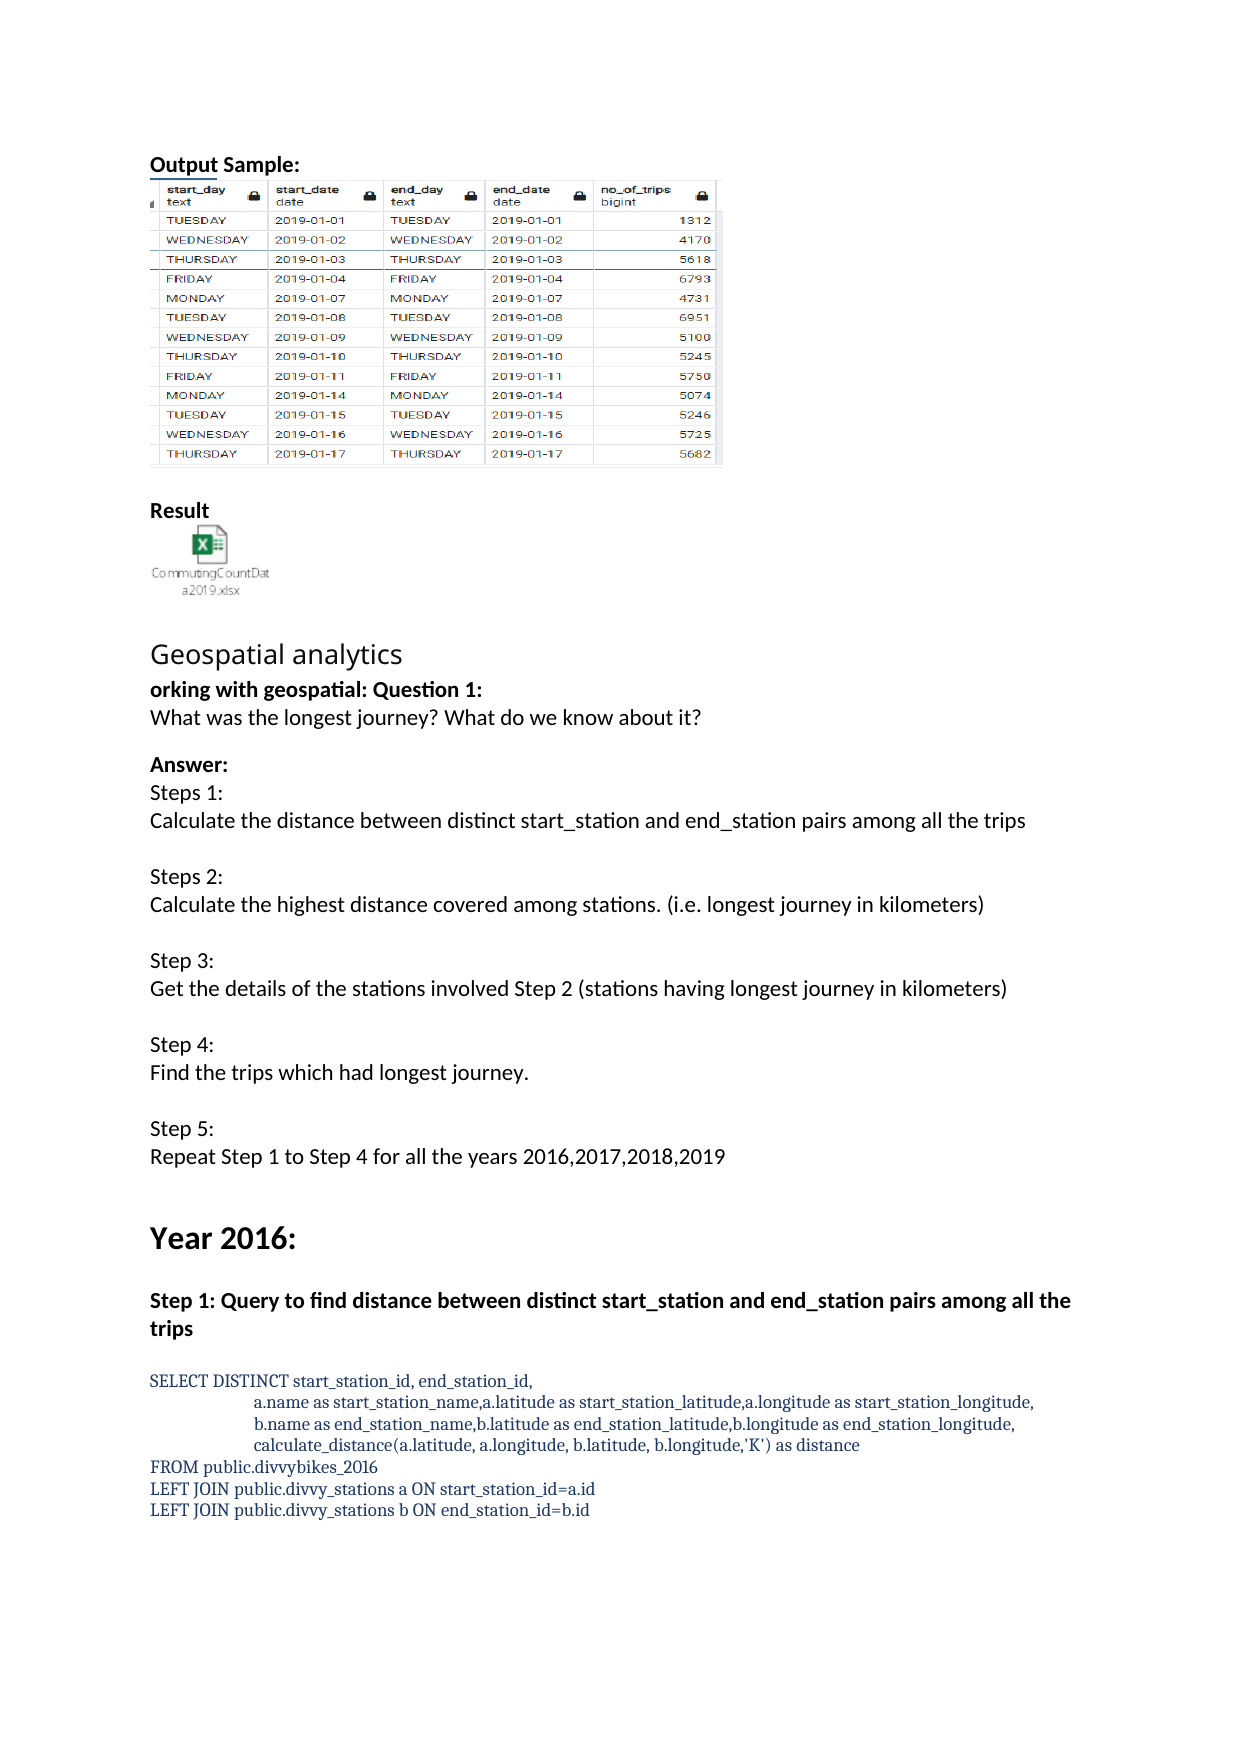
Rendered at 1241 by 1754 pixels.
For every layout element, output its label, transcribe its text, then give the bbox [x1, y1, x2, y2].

text Calculate the distance between distinct start_station and end_station pairs among all the trips [150, 806, 1090, 834]
text Calculate the highest distance covered among stations. (i.e. longest journey in kilometers) [150, 890, 1090, 918]
text Step 1: Query to find distance between distinct start_station and end_station pairs among all the trips [150, 1286, 1090, 1342]
subtitle Geospatial analytics [150, 636, 1090, 672]
subtitle orking with geospatial: Question 1: [150, 675, 1090, 703]
text Get the details of the stations involved Step 2 (stations having longest journey in kilometers) [150, 974, 1090, 1002]
text LEFT JOIN public.divvy_stations a ON start_station_id=a.id [150, 1478, 1090, 1499]
text Step 5: [150, 1114, 1090, 1142]
text Steps 1: [150, 778, 1090, 806]
text LEFT JOIN public.divvy_stations b ON end_station_id=b.id [150, 1499, 1090, 1521]
text What was the longest journey? What do we know about it? [150, 703, 1090, 731]
text Step 4: [150, 1030, 1090, 1058]
text Output Sample: [150, 150, 1090, 178]
text Repeat Step 1 to Step 4 for all the years 2016,2017,2018,2019 [150, 1142, 1090, 1171]
text Find the trips which had longest journey. [150, 1058, 1090, 1086]
text FROM public.divvybikes_2016 [150, 1456, 1090, 1478]
text Steps 2: [150, 862, 1090, 890]
text Result [150, 496, 1090, 524]
text a.name as start_station_name,a.latitude as start_station_latitude,a.longitude as start_station_longitude, [150, 1392, 1090, 1413]
text Year 2016: [150, 1217, 1090, 1258]
text Step 3: [150, 946, 1090, 974]
text calculate_distance(a.latitude, a.longitude, b.latitude, b.longitude,'K') as distance [150, 1435, 1090, 1456]
picture [150, 178, 723, 468]
text b.name as end_station_name,b.latitude as end_station_latitude,b.longitude as end_station_longitude, [150, 1413, 1090, 1435]
text Answer: [150, 750, 1090, 778]
text SELECT DISTINCT start_station_id, end_station_id, [150, 1370, 1090, 1392]
